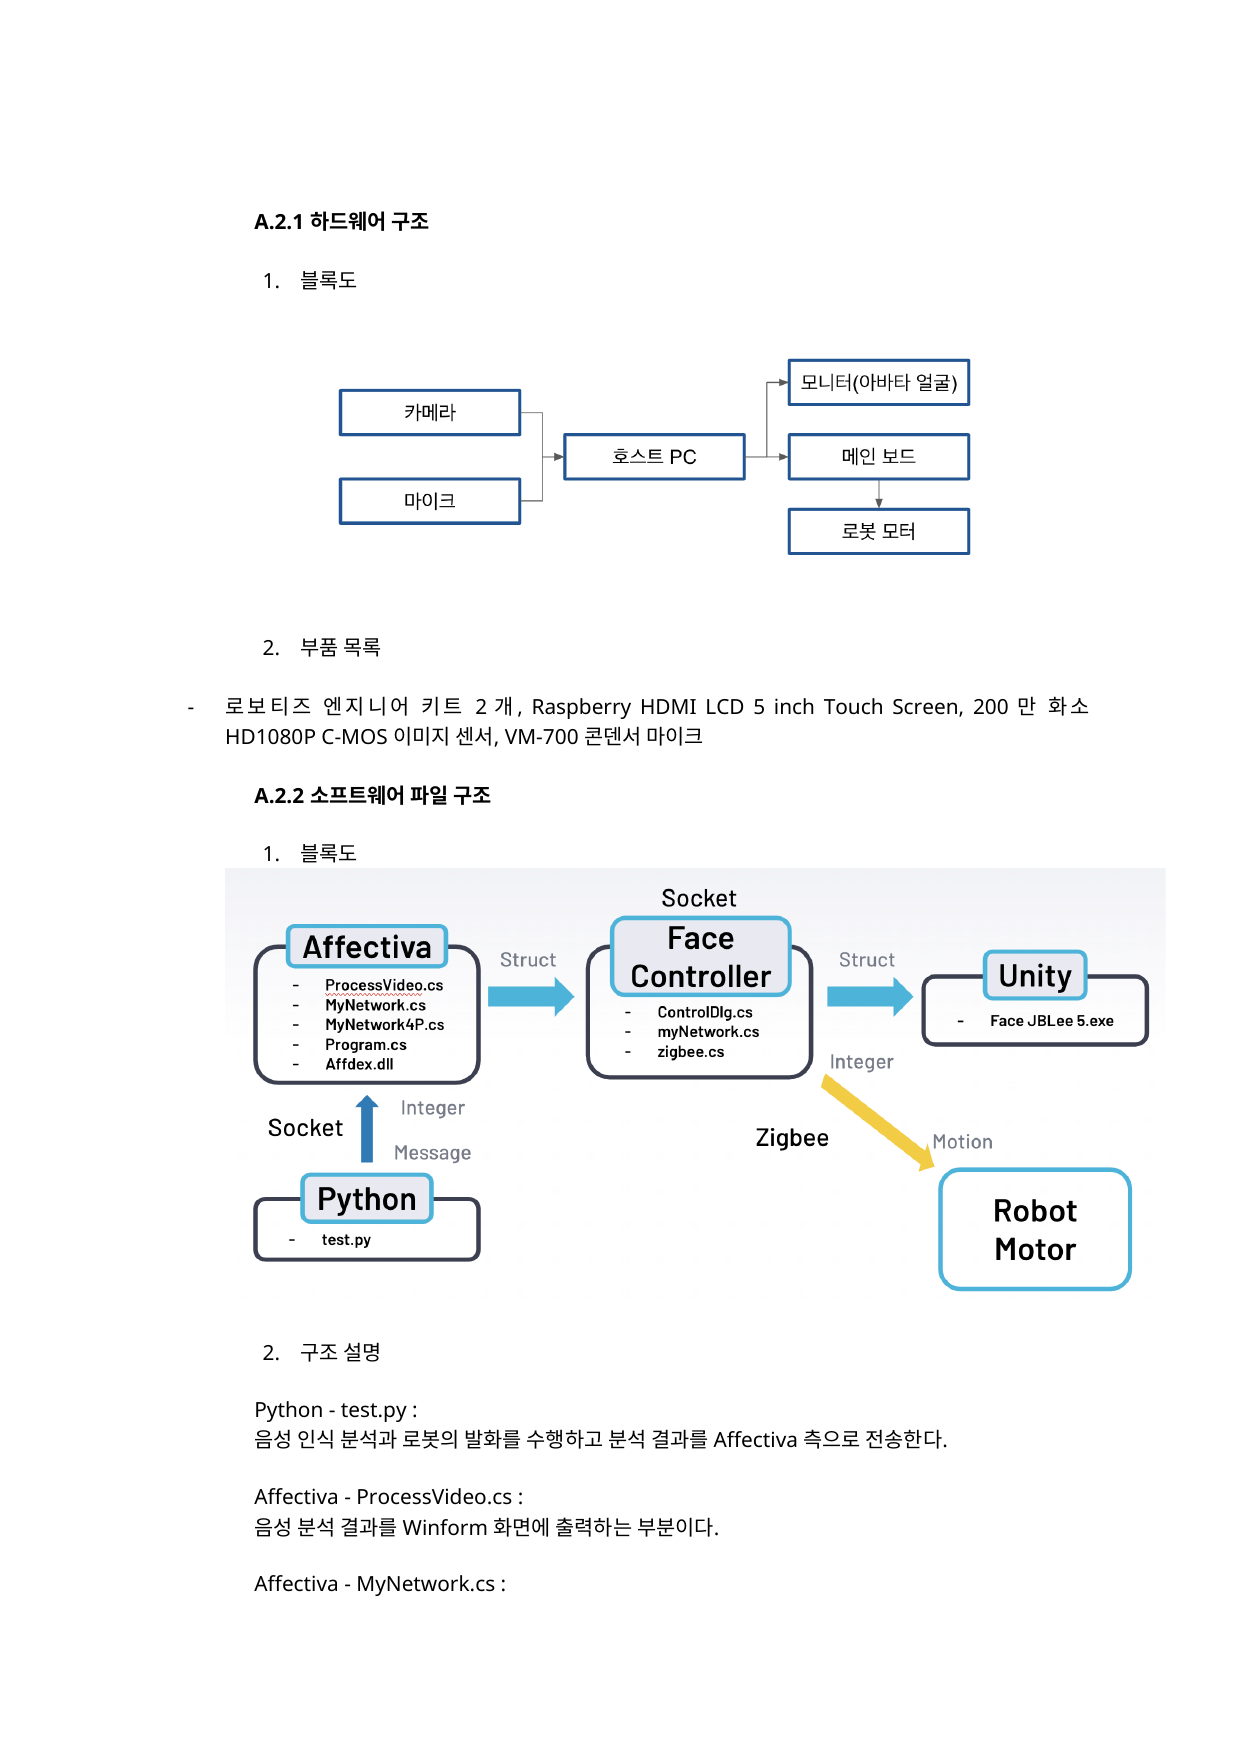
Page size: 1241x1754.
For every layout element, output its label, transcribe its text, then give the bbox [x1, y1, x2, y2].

picture [300, 294, 1011, 603]
list 구조 설명 [262, 1336, 1090, 1367]
list 로보티즈 엔지니어 키트 2개, Raspberry HDMI LCD 5 inch Touch Screen, 200만 화소 HD1080P C-MOS 이미지 센서, VM-700 콘덴서 마이크 [187, 690, 1090, 751]
picture [225, 868, 1166, 1308]
list 블록도 [262, 264, 1090, 295]
text 음성 분석 결과를 Winform 화면에 출력하는 부분이다. [150, 1511, 1090, 1541]
text Python - test.py : [150, 1395, 1090, 1424]
list 블록도 [262, 838, 1090, 868]
text 음성 인식 분석과 로봇의 발화를 수행하고 분석 결과를 Affectiva 측으로 전송한다. [150, 1424, 1090, 1454]
text A.2.1 하드웨어 구조 [150, 206, 1090, 236]
text Affectiva - MyNetwork.cs : [150, 1569, 1090, 1598]
text Affectiva - ProcessVideo.cs : [150, 1482, 1090, 1511]
text A.2.2 소프트웨어 파일 구조 [225, 779, 1090, 809]
list 부품 목록 [262, 631, 1090, 661]
